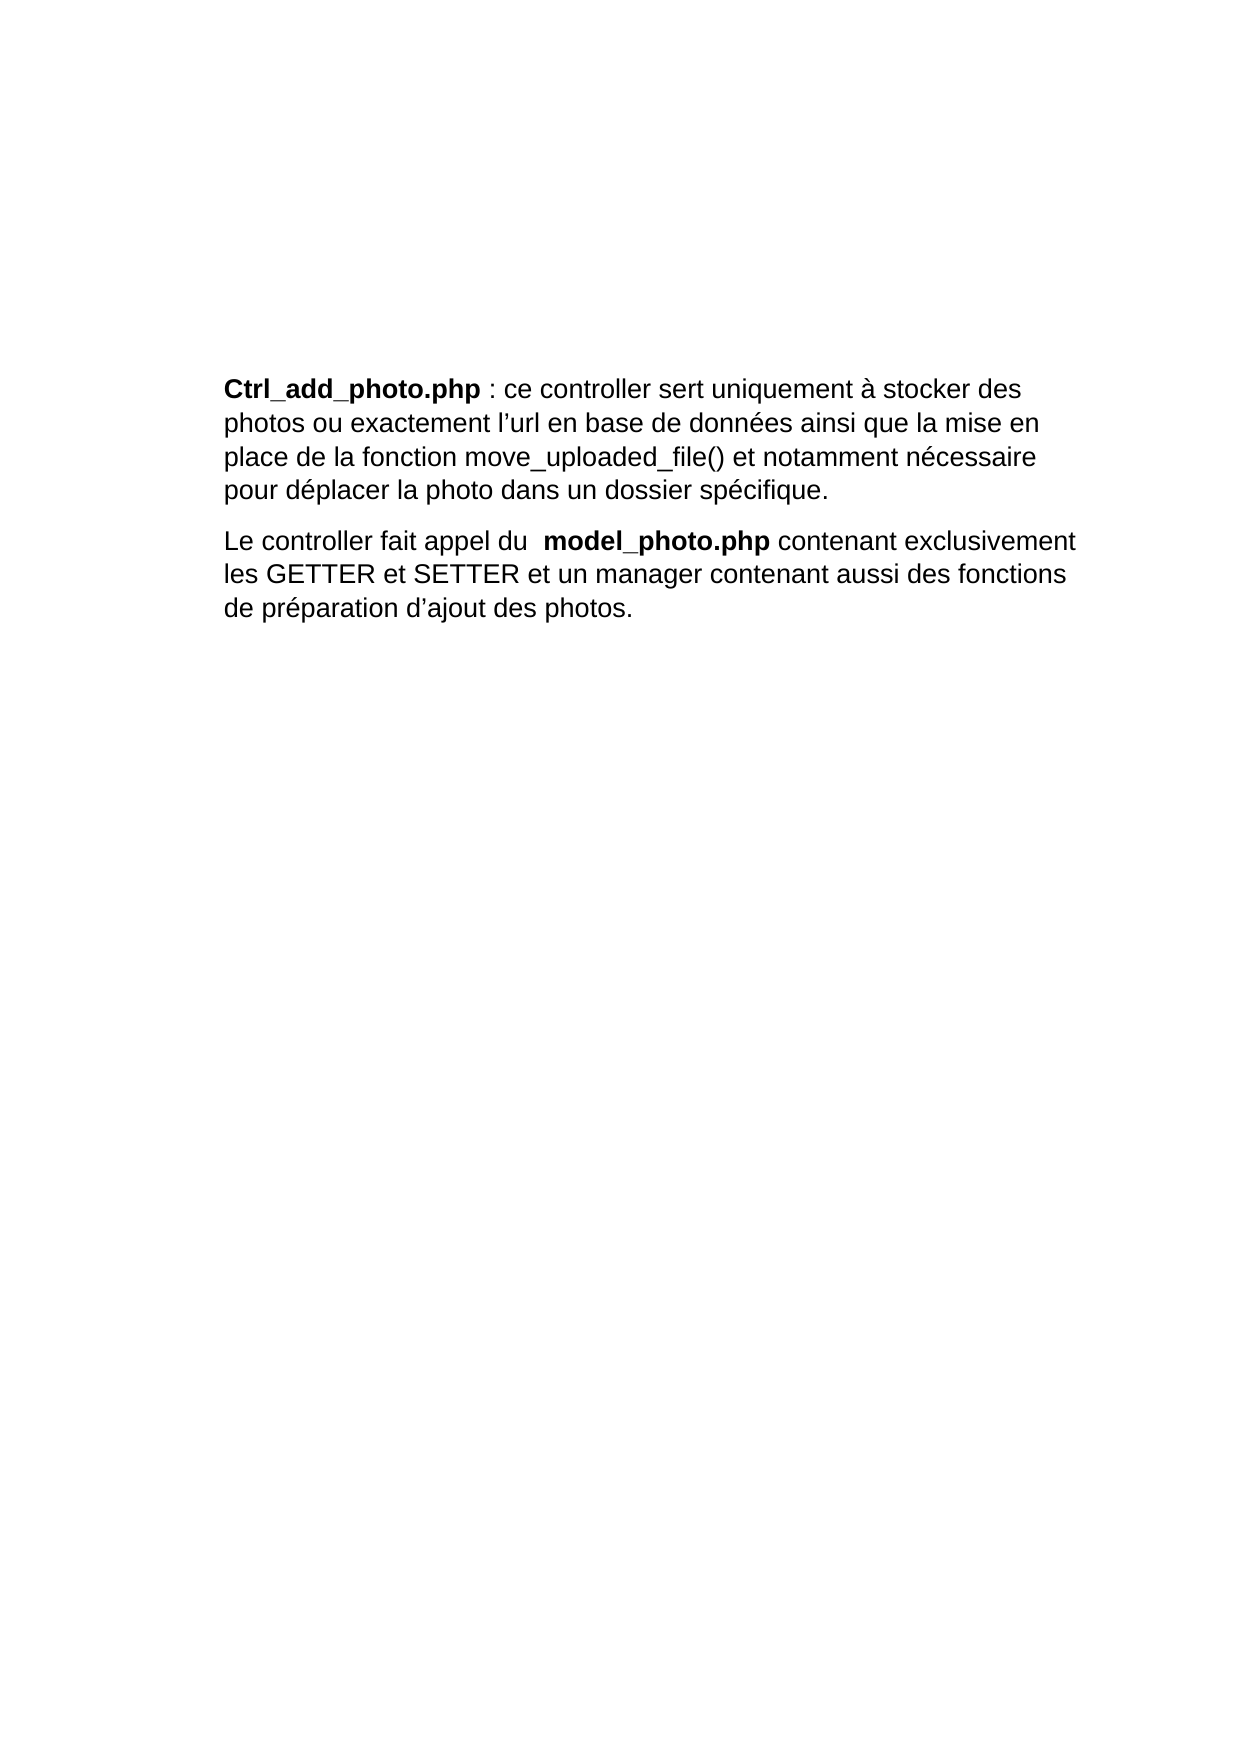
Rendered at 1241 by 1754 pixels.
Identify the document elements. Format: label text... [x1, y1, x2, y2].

text Ctrl_add_photo.php : ce controller sert uniquement à stocker des photos ou exactement l’url en base de données ainsi que la mise en place de la fonction move_uploaded_file() et notamment nécessaire pour déplacer la photo dans un dossier spécifique. [224, 373, 1090, 506]
text Le controller fait appel du model_photo.php contenant exclusivement les GETTER et SETTER et un manager contenant aussi des fonctions de préparation d’ajout des photos. [224, 525, 1090, 623]
